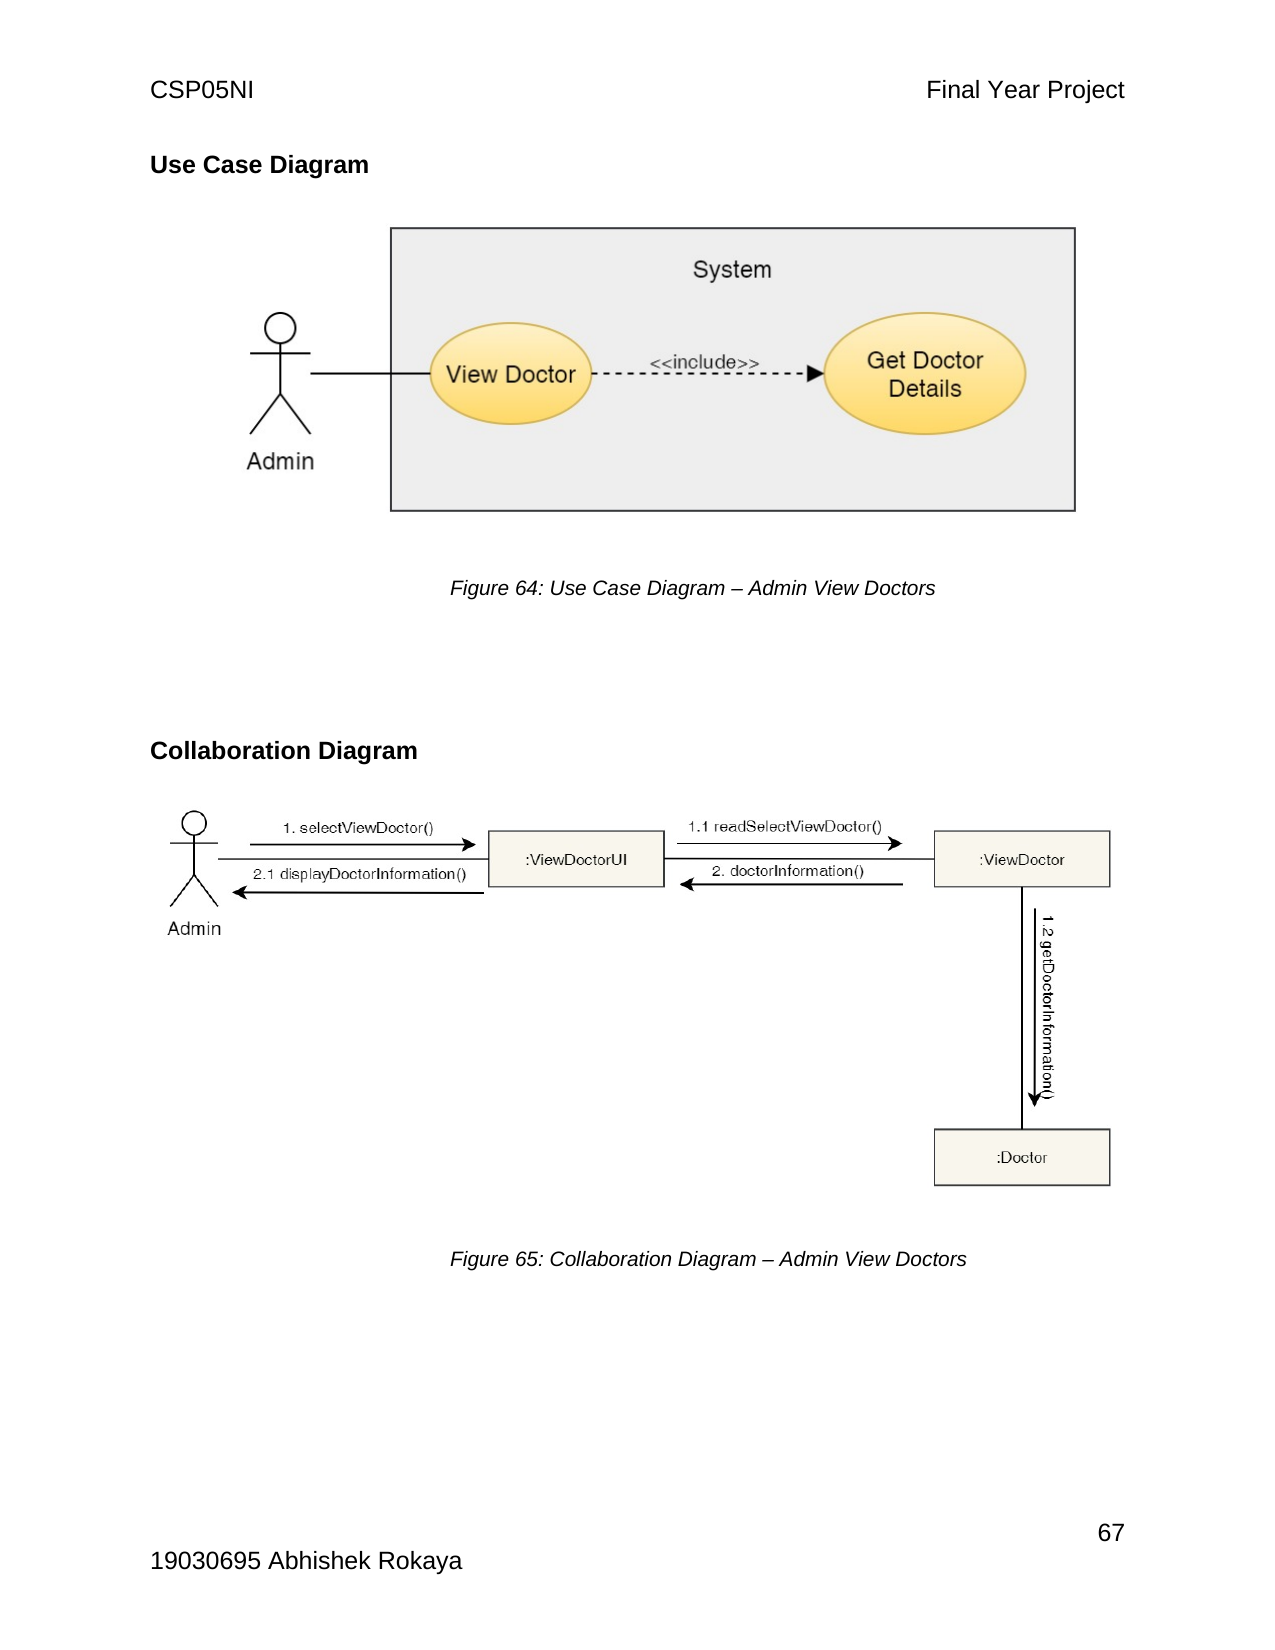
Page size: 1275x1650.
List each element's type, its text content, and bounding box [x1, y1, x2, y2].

picture [225, 207, 1096, 532]
text Figure 64: Use Case Diagram – Admin View Doctors [375, 576, 1125, 600]
text Figure 65: Collaboration Diagram – Admin View Doctors [375, 1247, 1125, 1271]
picture [150, 793, 1125, 1202]
text Collaboration Diagram [150, 736, 1125, 764]
text Use Case Diagram [150, 150, 1125, 179]
